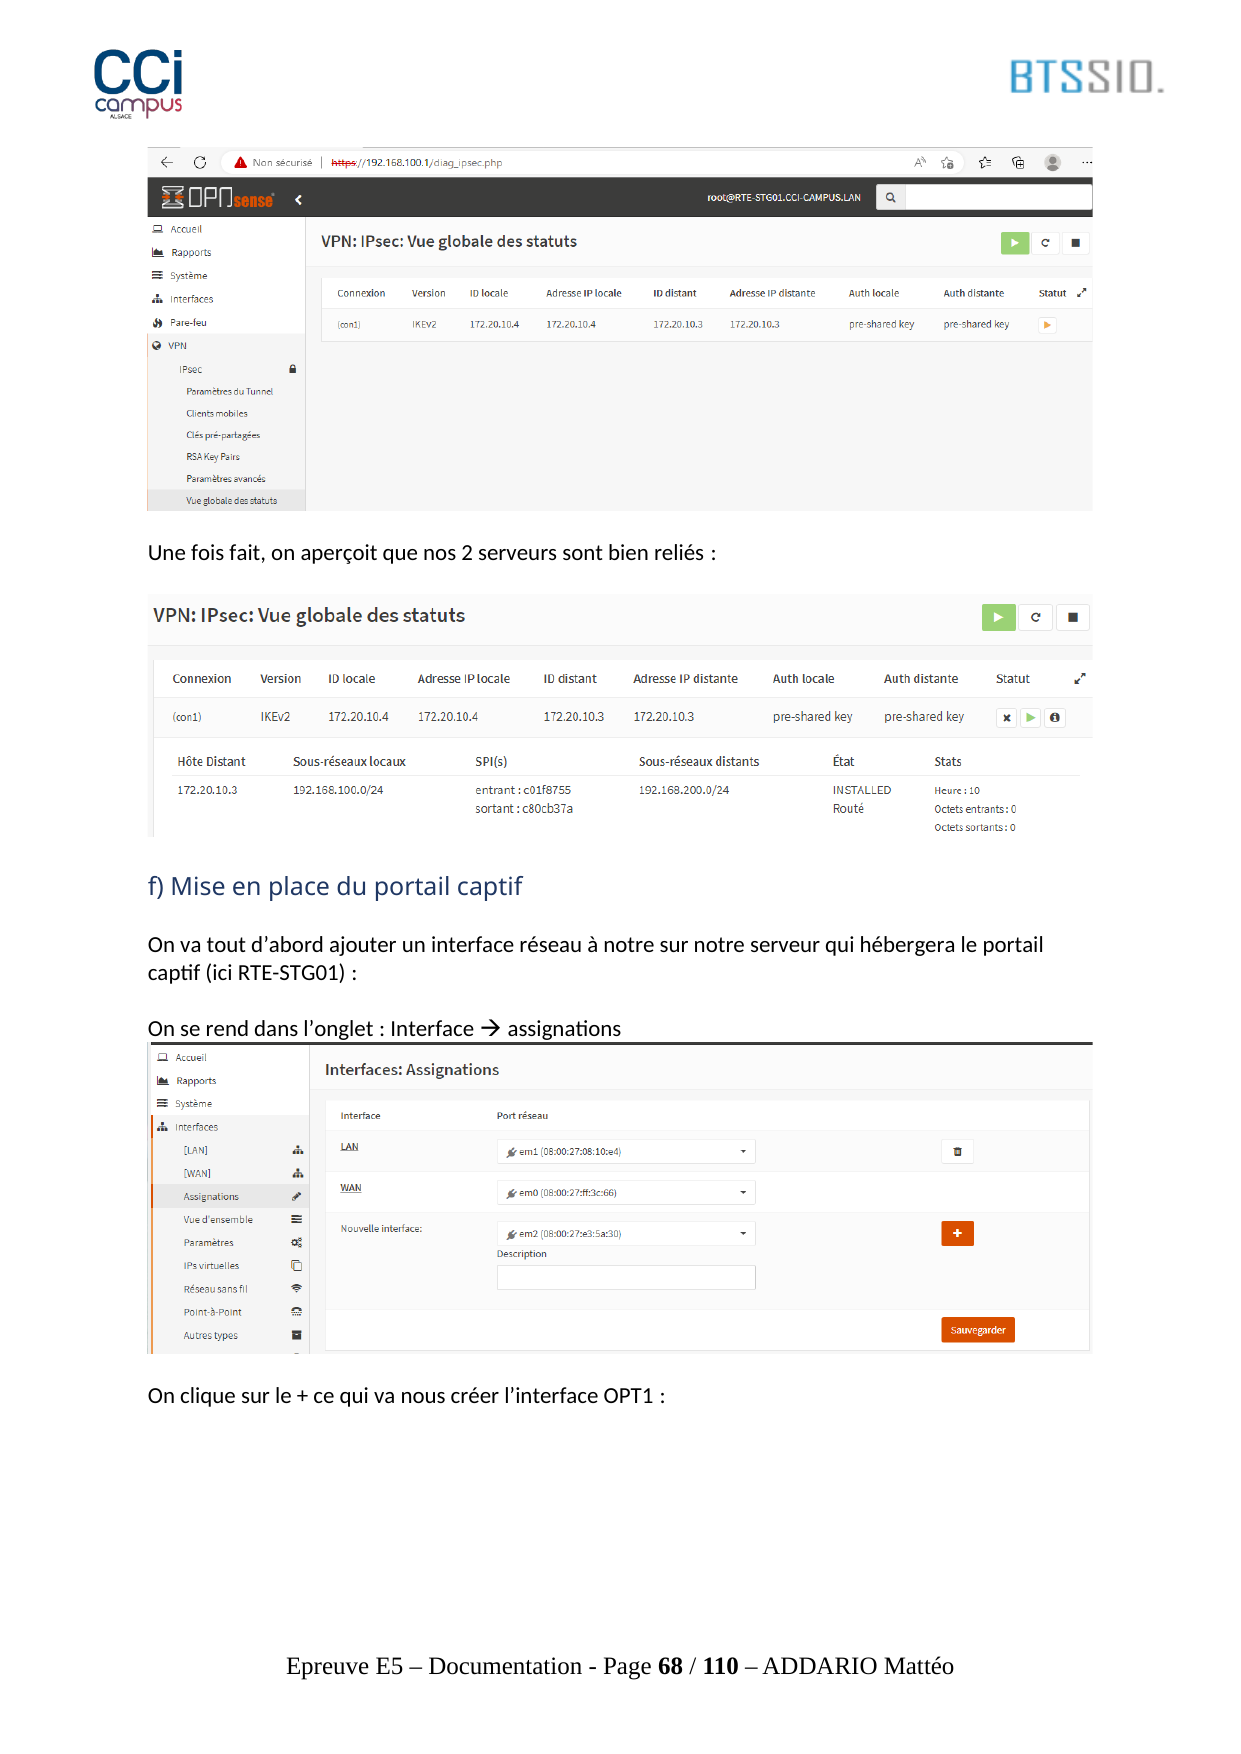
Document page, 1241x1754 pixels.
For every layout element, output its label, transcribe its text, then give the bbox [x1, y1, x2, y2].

picture [147, 1042, 1093, 1354]
text Une fois fait, on aperçoit que nos 2 serveurs sont bien reliés : [148, 538, 1092, 567]
text On va tout d’abord ajouter un interface réseau à notre sur notre serveur qui hébergera le portail captif (ici RTE-STG01) : [148, 931, 1092, 987]
subtitle f) Mise en place du portail captif [148, 868, 1092, 902]
text On se rend dans l’onglet : Interface assignations [148, 1014, 1092, 1042]
picture [147, 147, 1093, 511]
picture [147, 594, 1093, 837]
picture [81, 45, 195, 123]
picture [1004, 46, 1169, 104]
text On clique sur le + ce qui va nous créer l’interface OPT1 : [148, 1382, 1092, 1410]
